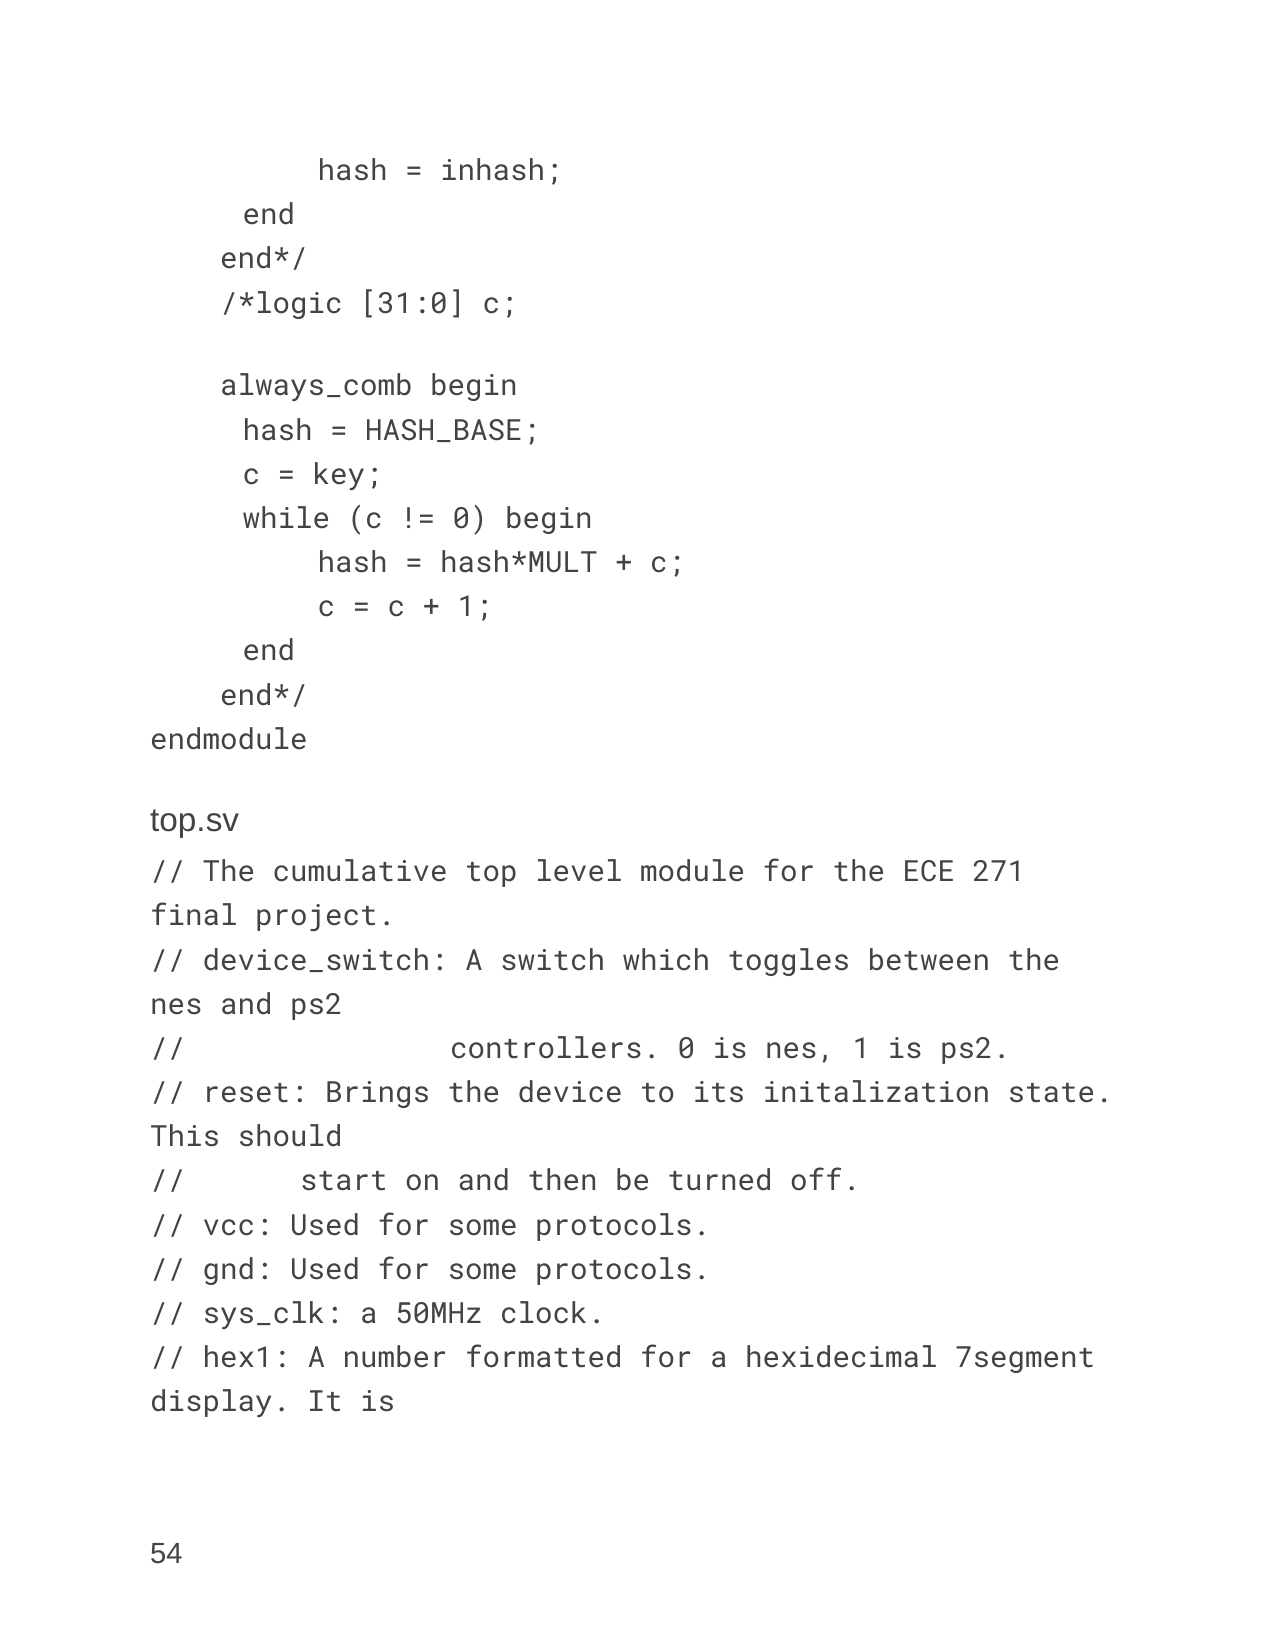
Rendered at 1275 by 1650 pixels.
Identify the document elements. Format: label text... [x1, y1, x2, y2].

text hash = HASH_BASE; [150, 409, 1125, 448]
text hash = inhash; [150, 150, 1125, 188]
text hash = hash*MULT + c; [150, 542, 1125, 580]
text // The cumulative top level module for the ECE 271 final project. [150, 851, 1125, 934]
text endmodule [150, 718, 1125, 757]
text // start on and then be turned off. [150, 1160, 1125, 1199]
text /*logic [31:0] c; [150, 282, 1125, 321]
subtitle top.sv [150, 800, 1125, 839]
text always_comb begin [150, 365, 1125, 404]
text while (c != 0) begin [150, 498, 1125, 536]
text end [150, 194, 1125, 233]
text end*/ [150, 674, 1125, 713]
text // device_switch: A switch which toggles between the nes and ps2 [150, 939, 1125, 1022]
text // reset: Brings the device to its initalization state. This should [150, 1072, 1125, 1154]
text // controllers. 0 is nes, 1 is ps2. [150, 1028, 1125, 1066]
text // hex1: A number formatted for a hexidecimal 7segment display. It is [150, 1337, 1125, 1419]
text // sys_clk: a 50MHz clock. [150, 1293, 1125, 1331]
text end [150, 630, 1125, 669]
text end*/ [150, 238, 1125, 277]
text // gnd: Used for some protocols. [150, 1249, 1125, 1287]
text c = c + 1; [150, 586, 1125, 624]
text c = key; [150, 453, 1125, 492]
text // vcc: Used for some protocols. [150, 1204, 1125, 1243]
